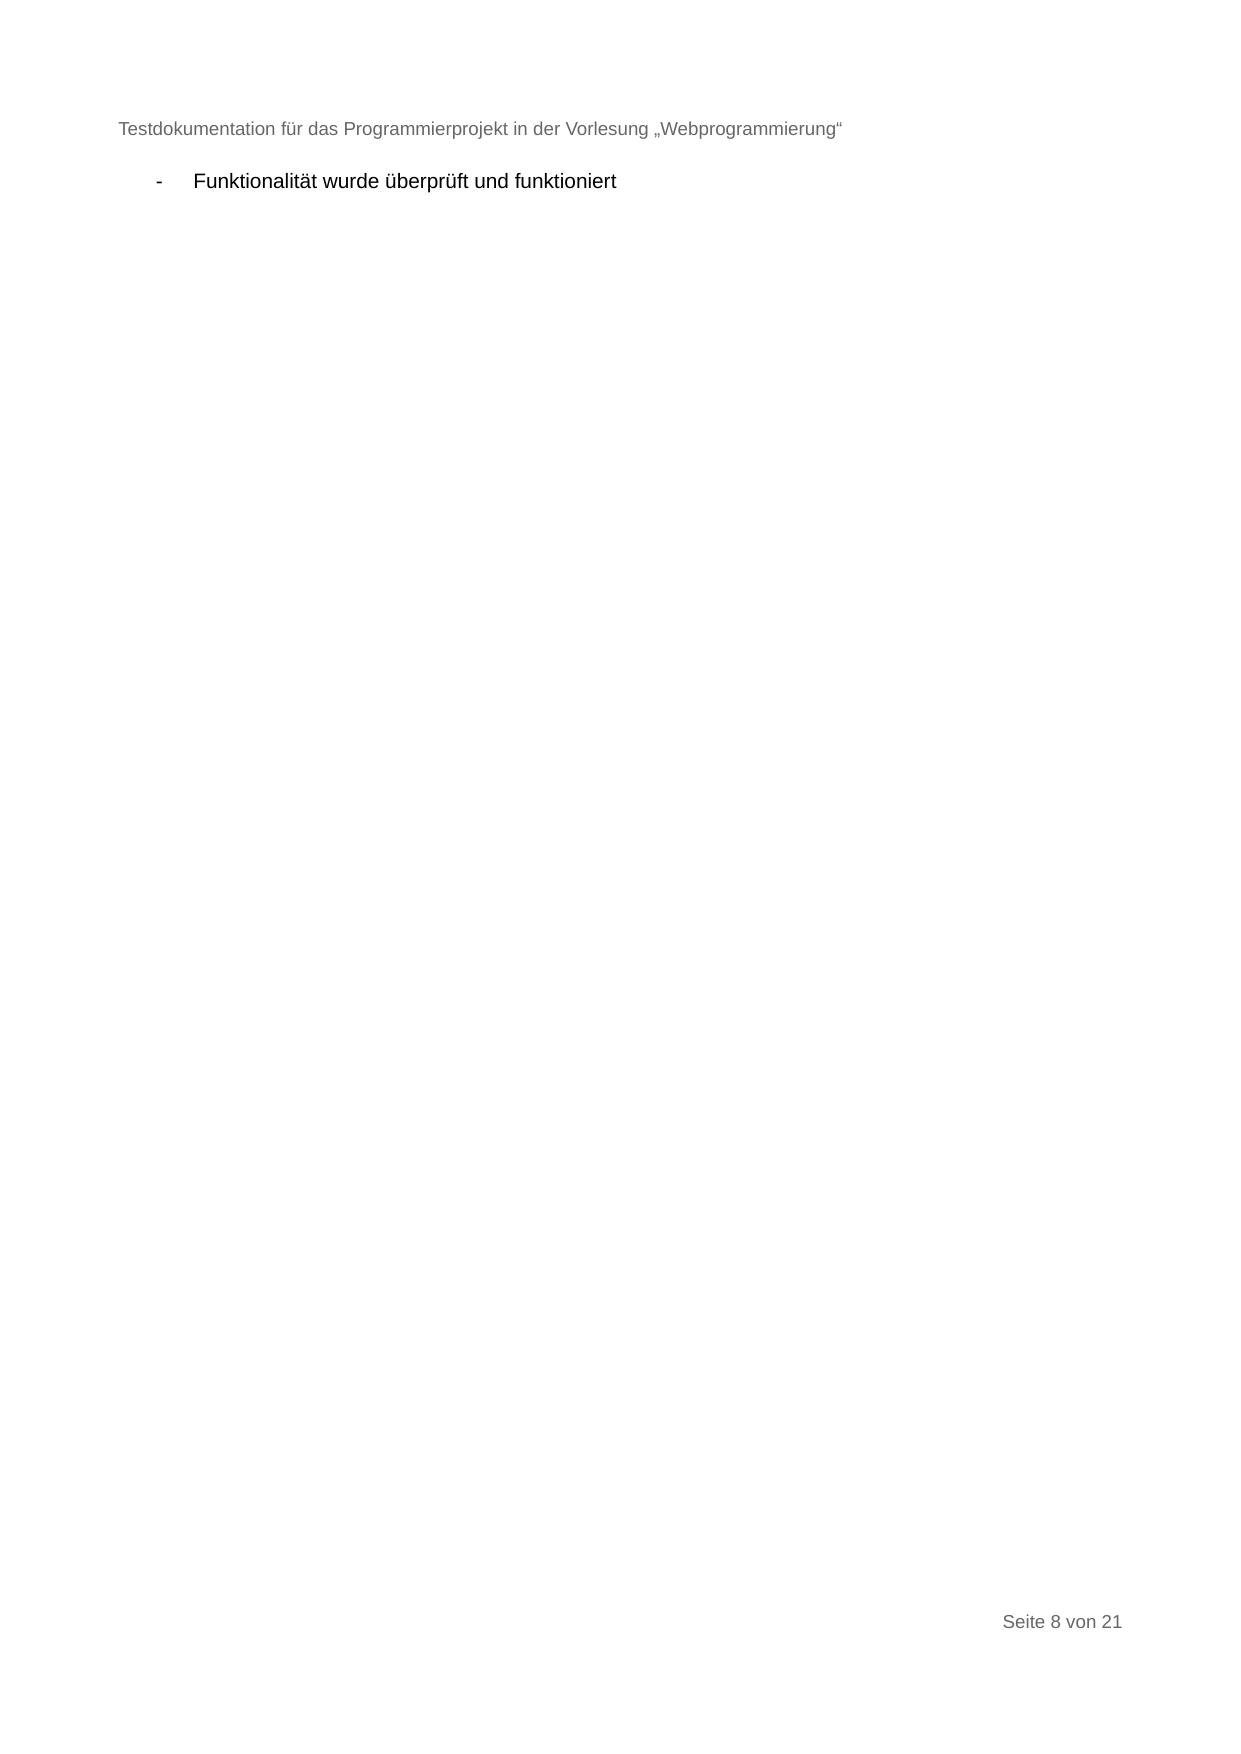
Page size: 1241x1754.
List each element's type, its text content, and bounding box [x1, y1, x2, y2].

list Funktionalität wurde überprüft und funktioniert [156, 169, 1122, 193]
